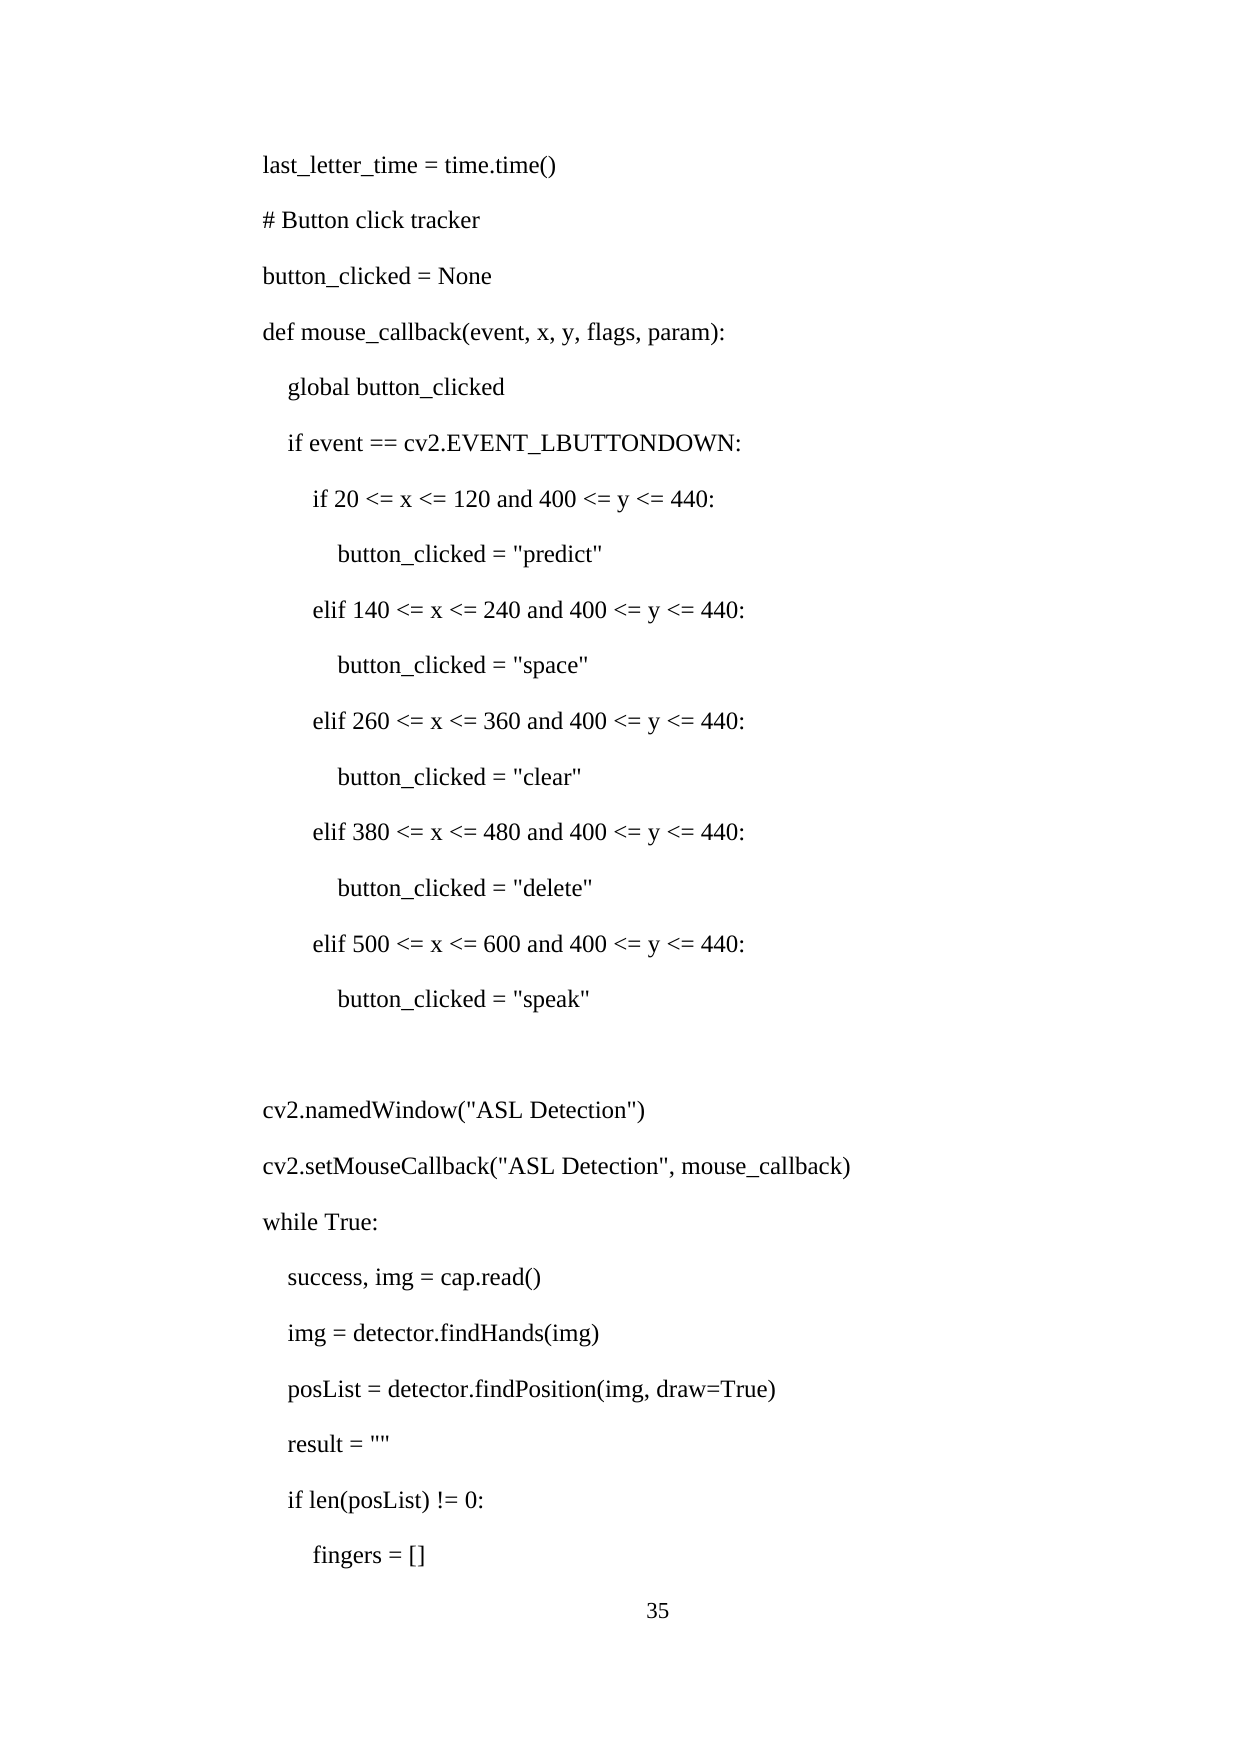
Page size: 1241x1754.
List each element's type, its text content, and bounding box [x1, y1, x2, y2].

text button_clicked = "clear" [262, 762, 1090, 791]
text button_clicked = "predict" [262, 539, 1090, 568]
text button_clicked = "speak" [262, 984, 1090, 1013]
text posList = detector.findPosition(img, draw=True) [262, 1374, 1090, 1402]
text last_letter_time = time.time() [262, 150, 1090, 179]
text cv2.namedWindow("ASL Detection") [262, 1096, 1090, 1124]
text elif 140 <= x <= 240 and 400 <= y <= 440: [262, 595, 1090, 624]
text if len(posList) != 0: [262, 1485, 1090, 1514]
text elif 260 <= x <= 360 and 400 <= y <= 440: [262, 706, 1090, 735]
text button_clicked = "delete" [262, 873, 1090, 902]
text def mouse_callback(event, x, y, flags, param): [262, 317, 1090, 346]
text fingers = [] [262, 1541, 1090, 1569]
text if event == cv2.EVENT_LBUTTONDOWN: [262, 428, 1090, 457]
text result = "" [262, 1429, 1090, 1458]
text # Button click tracker [262, 206, 1090, 234]
text elif 500 <= x <= 600 and 400 <= y <= 440: [262, 929, 1090, 957]
text button_clicked = None [262, 261, 1090, 290]
text if 20 <= x <= 120 and 400 <= y <= 440: [262, 484, 1090, 512]
text while True: [262, 1207, 1090, 1236]
text elif 380 <= x <= 480 and 400 <= y <= 440: [262, 817, 1090, 846]
text success, img = cap.read() [262, 1262, 1090, 1291]
text cv2.setMouseCallback("ASL Detection", mouse_callback) [262, 1151, 1090, 1180]
text button_clicked = "space" [262, 651, 1090, 679]
text img = detector.findHands(img) [262, 1318, 1090, 1347]
text global button_clicked [262, 372, 1090, 401]
